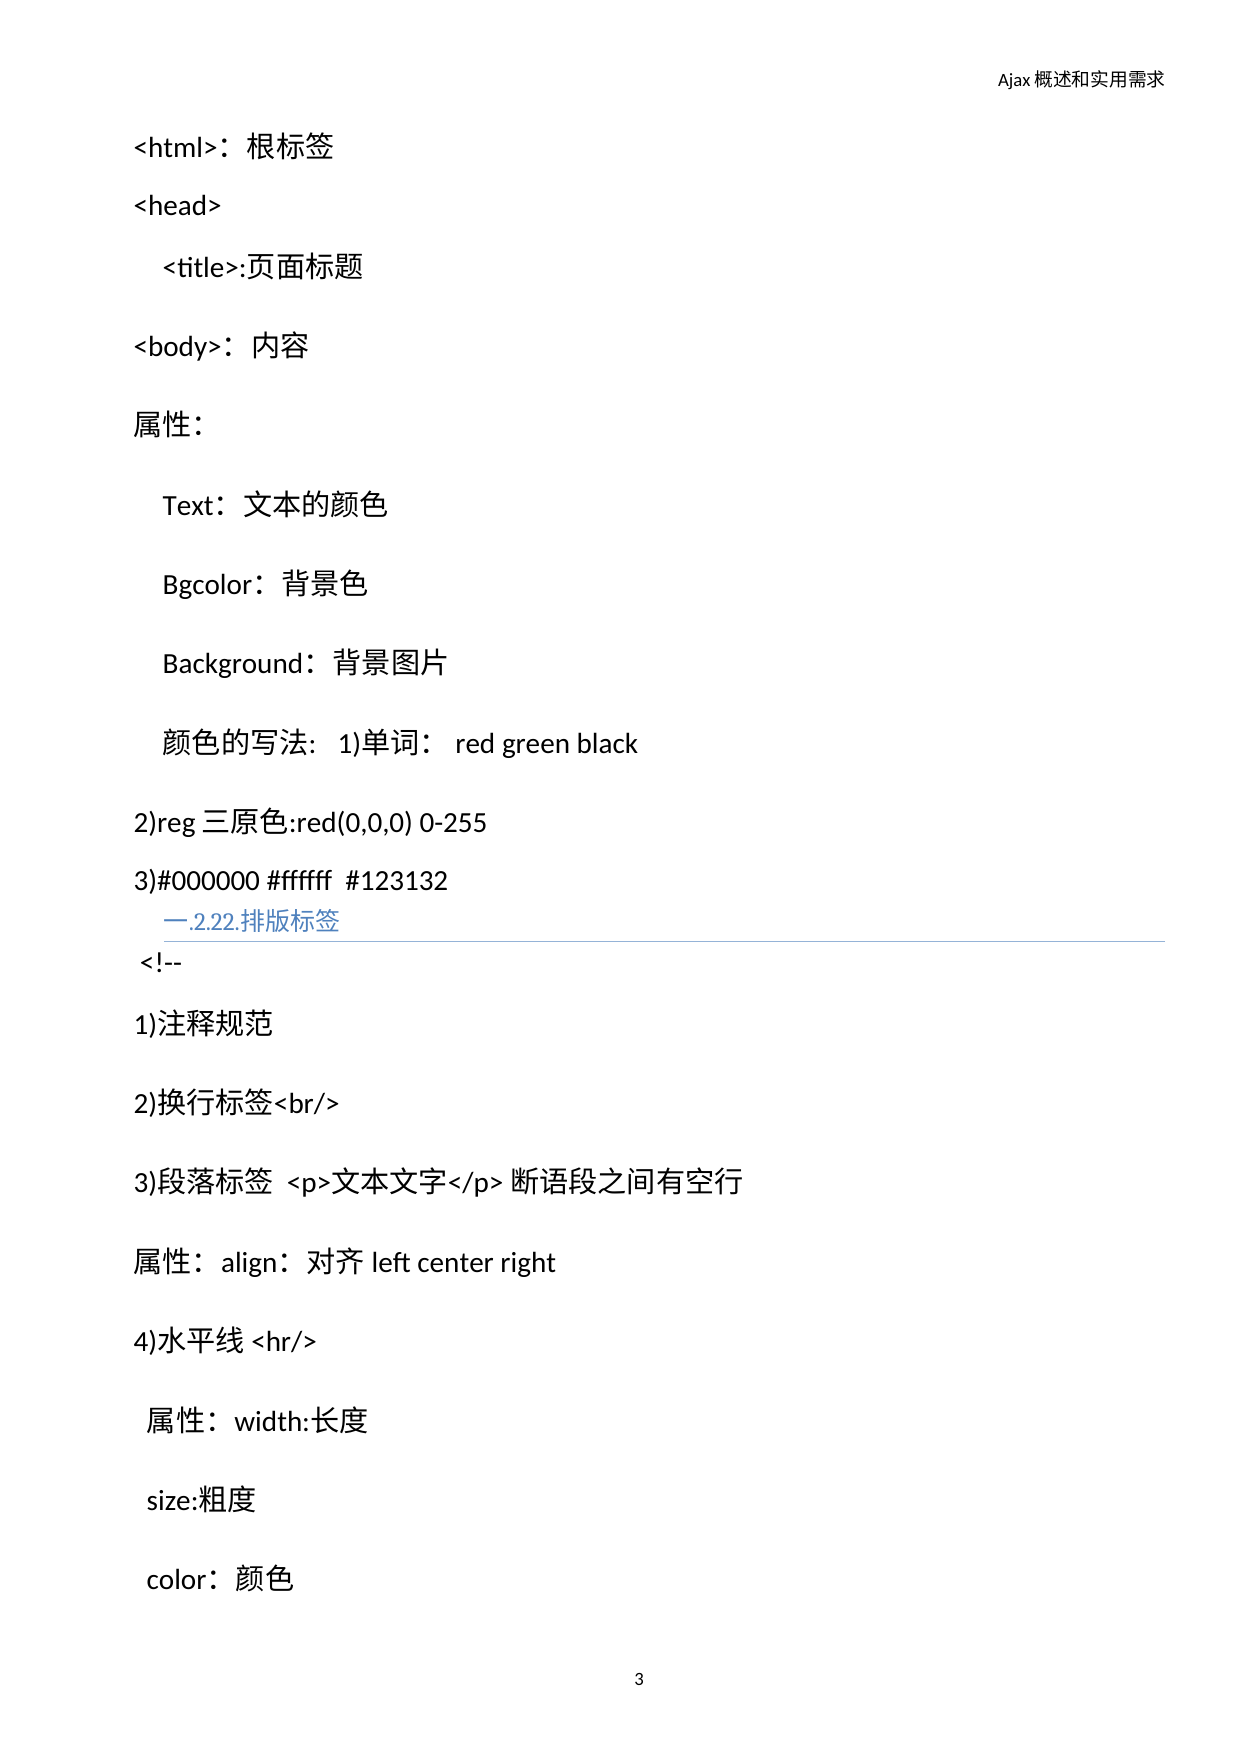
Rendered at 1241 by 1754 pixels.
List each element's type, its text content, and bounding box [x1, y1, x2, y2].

subtitle 2.排版标签 [164, 899, 1165, 941]
text size:粗度 [75, 1458, 1165, 1537]
text Text：文本的颜色 [75, 463, 1165, 542]
text <head> [75, 185, 1165, 224]
text Bgcolor：背景色 [75, 542, 1165, 621]
text Background：背景图片 [75, 621, 1165, 701]
text 2)reg三原色:red(0,0,0) 0-255 [75, 780, 1165, 859]
text <!-- [75, 942, 1165, 982]
text <title>:页面标题 [75, 224, 1165, 304]
text 4)水平线 <hr/> [75, 1299, 1165, 1379]
text 属性： [75, 383, 1165, 463]
text <html>：根标签 [75, 106, 1165, 185]
text 属性：width:长度 [75, 1379, 1165, 1458]
text 3)#000000 #ffffff #123132 [75, 859, 1165, 899]
text 颜色的写法: 1)单词： red green black [75, 701, 1165, 780]
text 属性：align：对齐 left center right [75, 1220, 1165, 1299]
text 1)注释规范 [75, 982, 1165, 1061]
text 3)段落标签 <p>文本文字</p> 断语段之间有空行 [75, 1141, 1165, 1220]
text color：颜色 [75, 1537, 1165, 1617]
text 2)换行标签<br/> [75, 1061, 1165, 1141]
text <body>：内容 [75, 304, 1165, 383]
